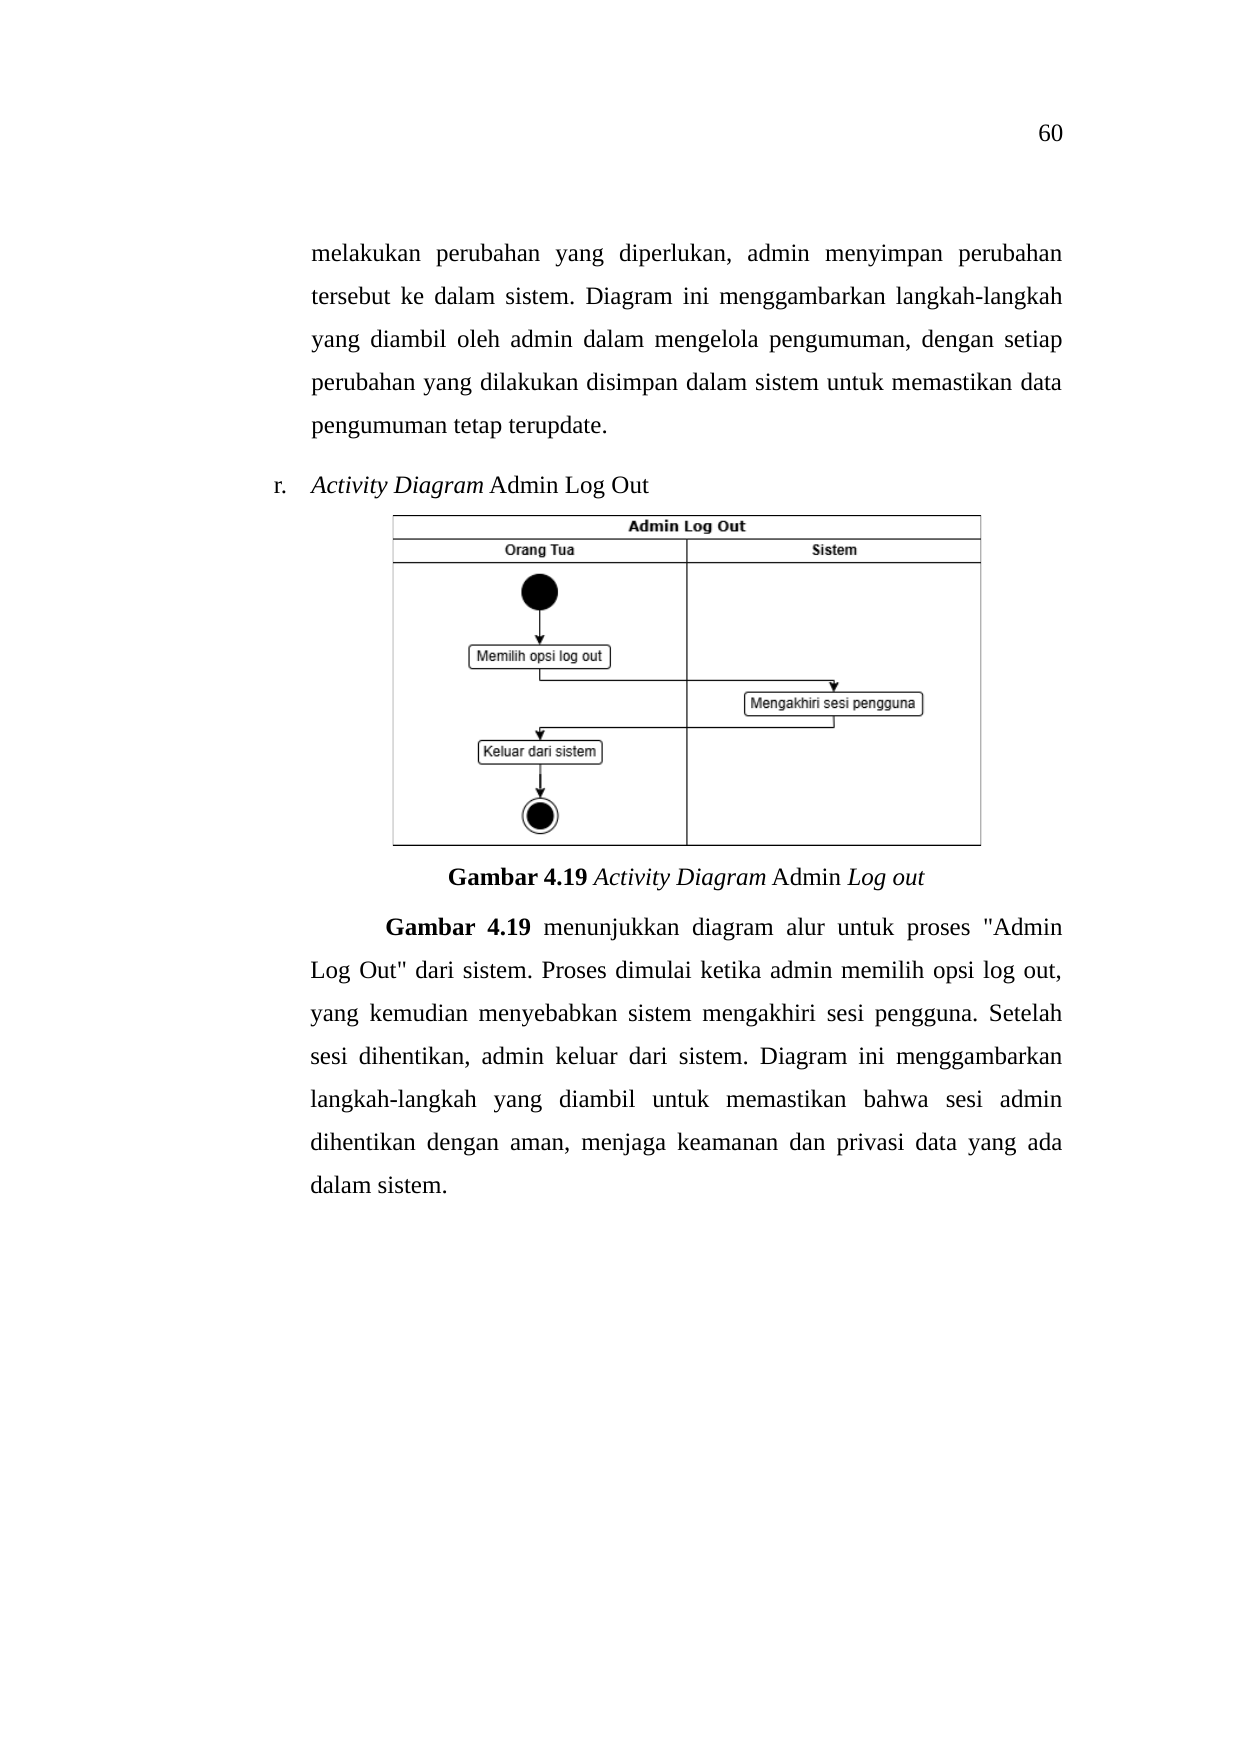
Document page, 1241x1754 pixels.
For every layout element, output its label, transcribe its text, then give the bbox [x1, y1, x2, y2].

picture [392, 515, 982, 846]
list Activity Diagram Admin Log Out [274, 470, 1063, 499]
text Gambar 4.19 menunjukkan diagram alur untuk proses "Admin Log Out" dari sistem. Proses dimulai ketika admin memilih opsi log out, yang kemudian menyebabkan sistem mengakhiri sesi pengguna. Setelah sesi dihentikan, admin keluar dari sistem. Diagram ini menggambarkan langkah-langkah yang diambil untuk memastikan bahwa sesi admin dihentikan dengan aman, menjaga keamanan dan privasi data yang ada dalam sistem. [310, 912, 1063, 1199]
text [311, 238, 1063, 439]
text Gambar 4.19 Activity Diagram Admin Log out [236, 862, 1063, 891]
